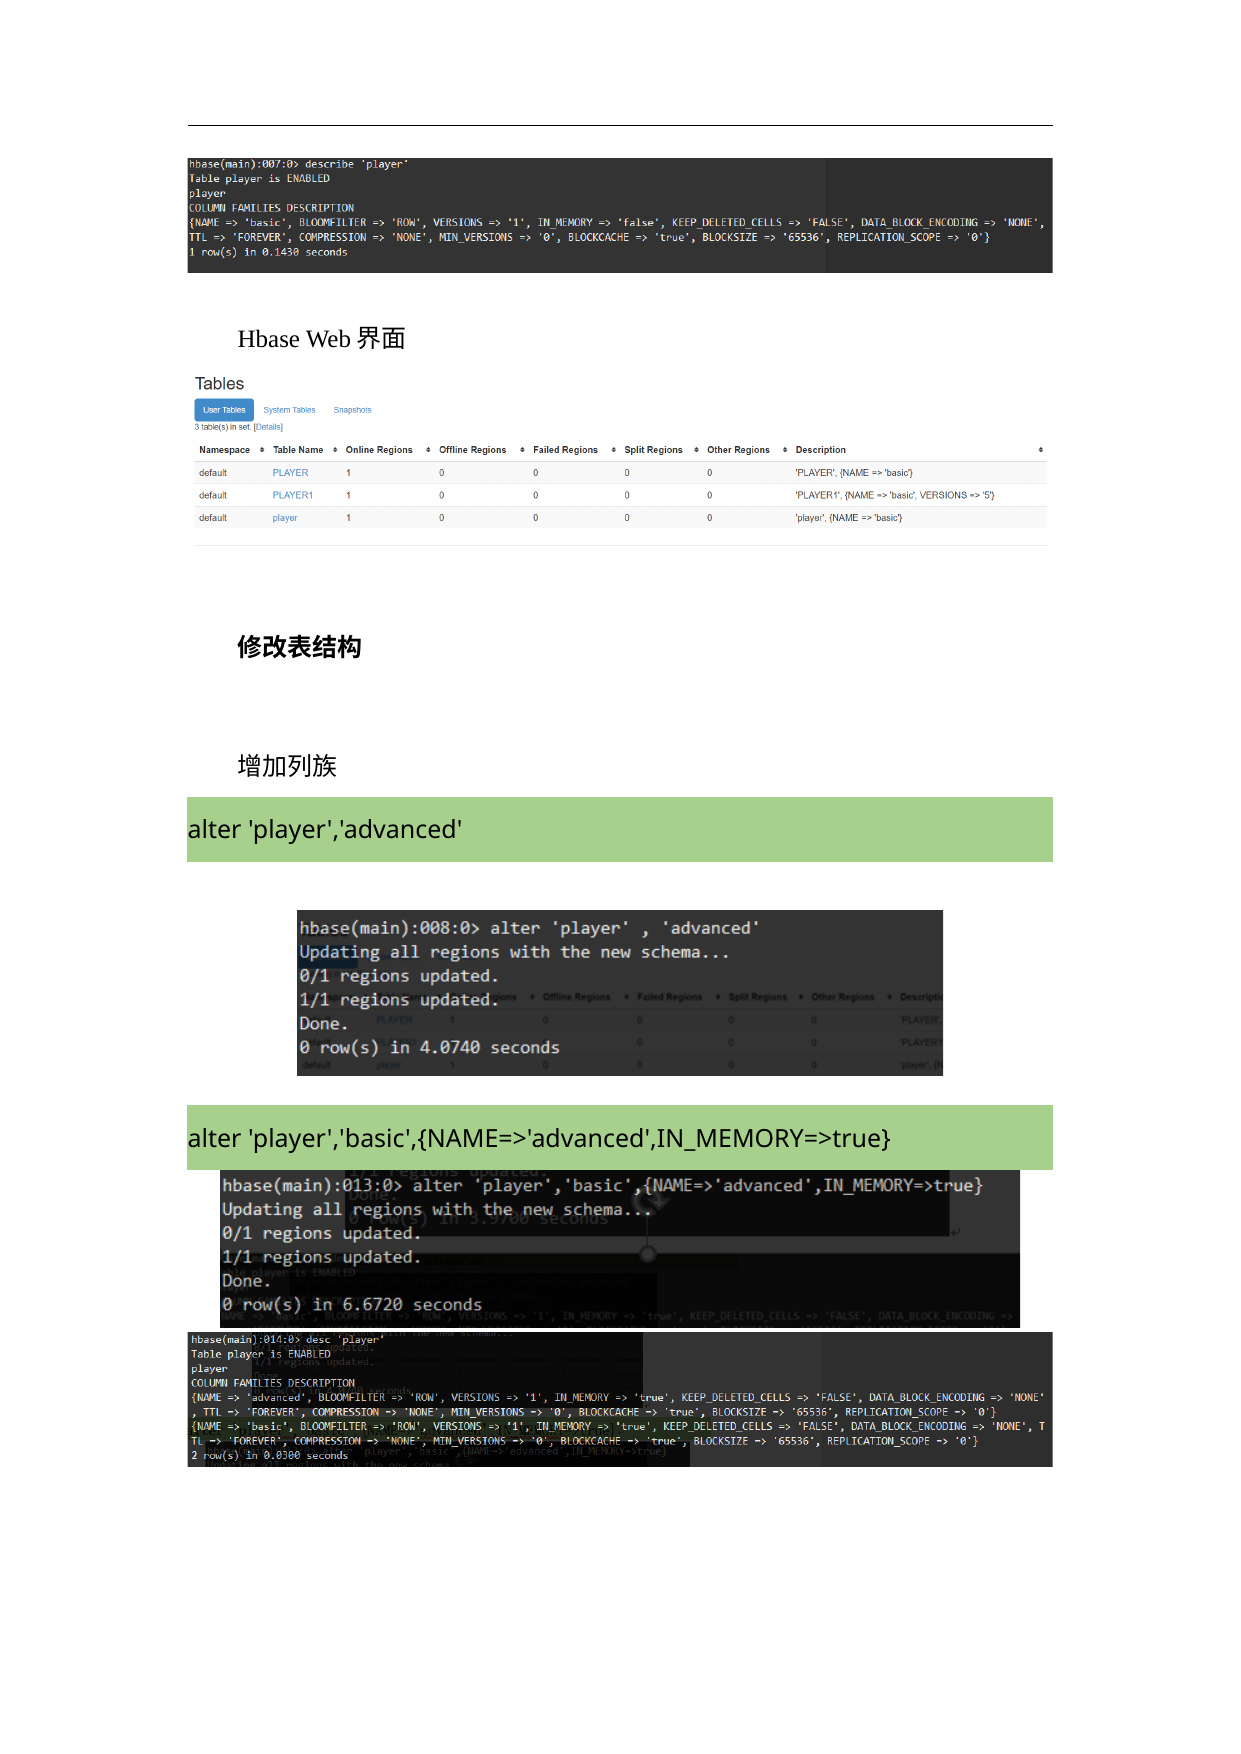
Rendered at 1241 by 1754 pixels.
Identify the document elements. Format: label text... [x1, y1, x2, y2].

picture [220, 1170, 1021, 1328]
text alter 'player','advanced' [187, 797, 1053, 862]
text 增加列族 [187, 732, 1053, 797]
picture [187, 158, 1053, 273]
picture [187, 1332, 1053, 1467]
picture [297, 910, 944, 1076]
subtitle 修改表结构 [187, 613, 1053, 678]
picture [187, 369, 1053, 566]
text Hbase Web界面 [187, 304, 1053, 369]
text alter 'player','basic',{NAME=>'advanced',IN_MEMORY=>true} [187, 1105, 1053, 1170]
